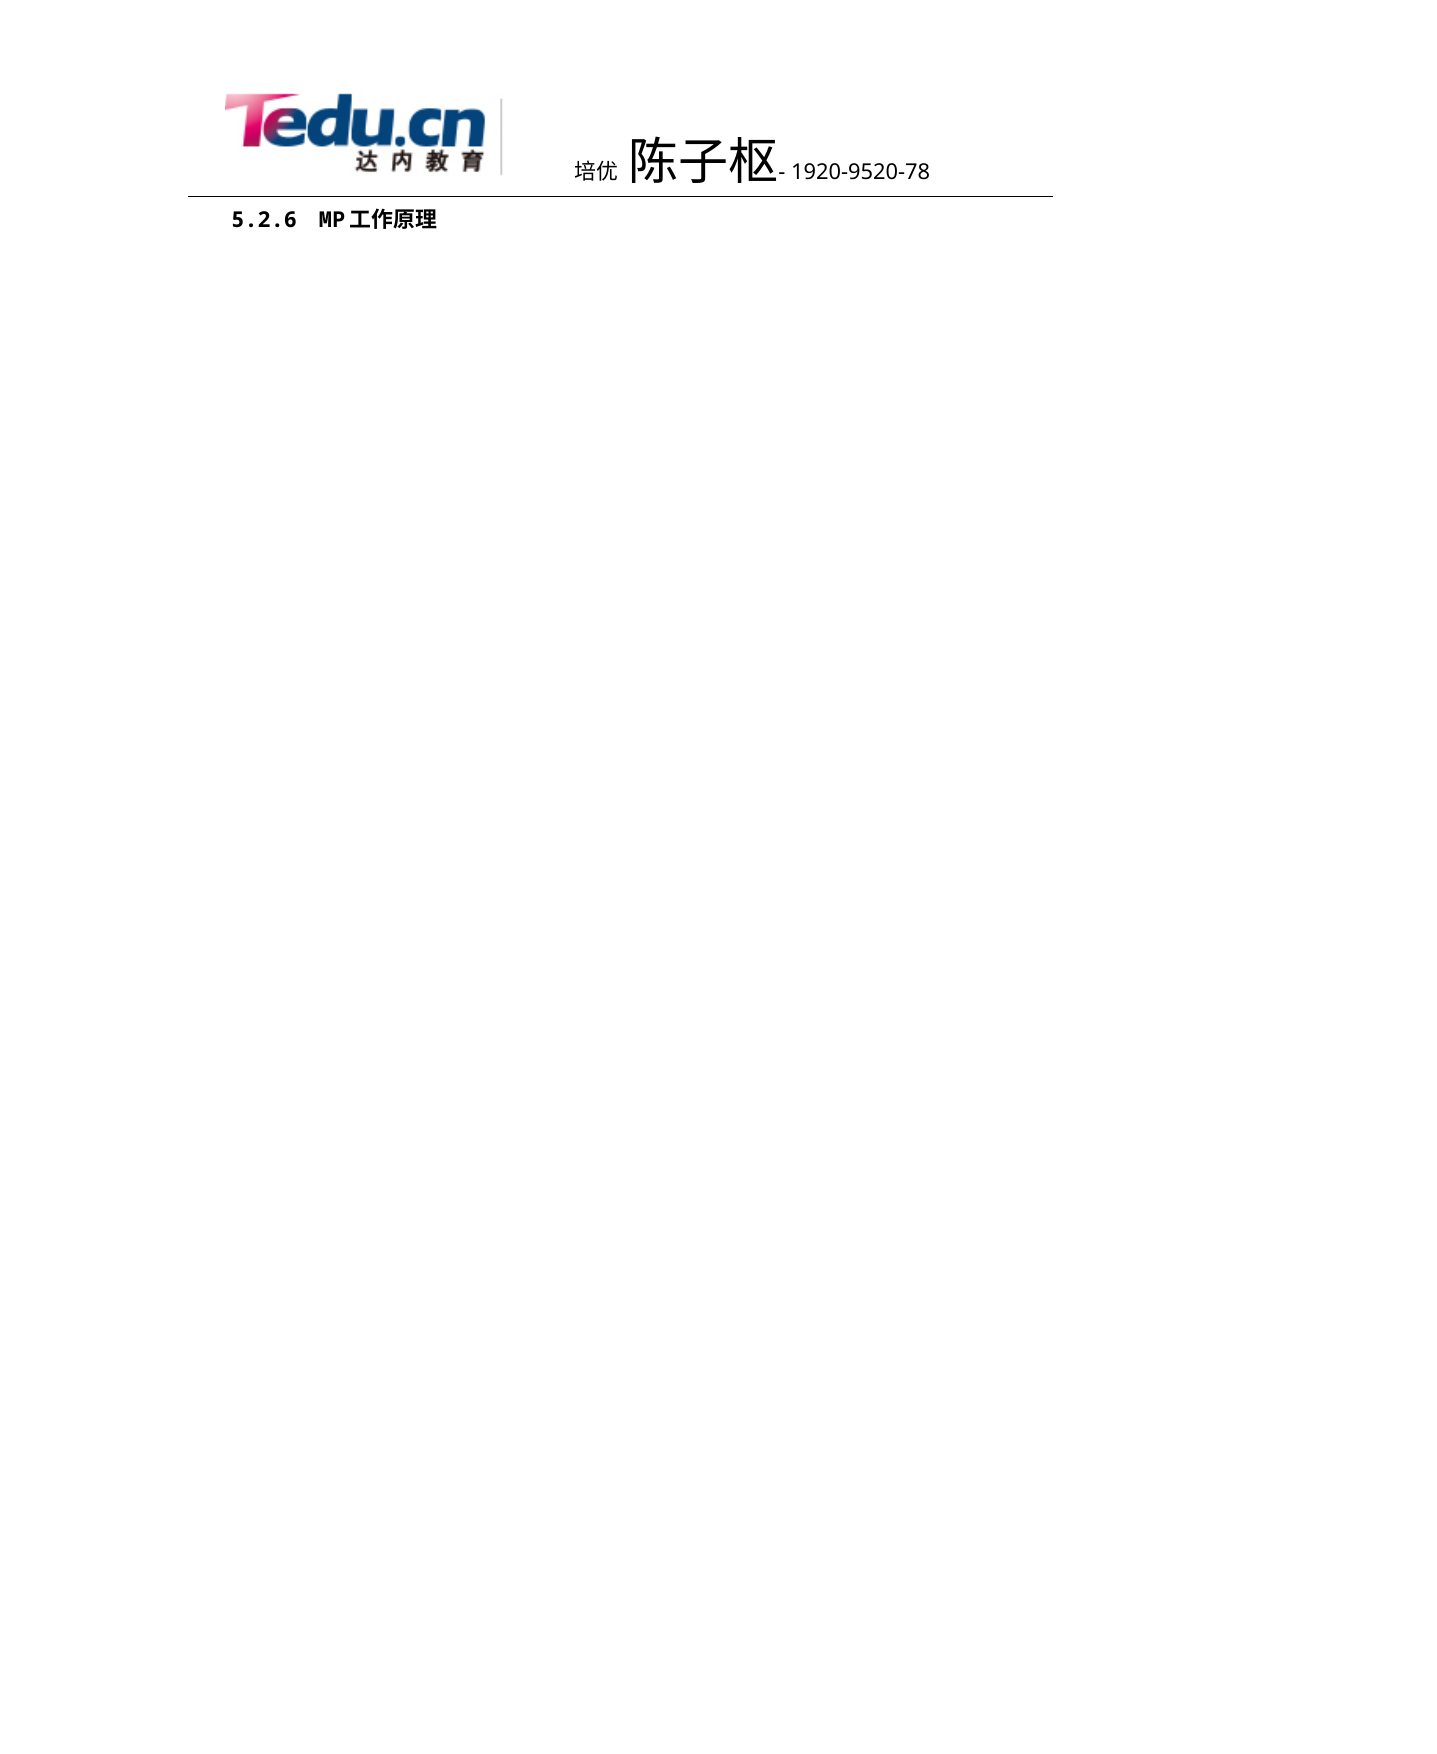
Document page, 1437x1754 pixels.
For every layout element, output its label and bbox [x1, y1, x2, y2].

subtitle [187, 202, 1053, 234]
picture [225, 88, 507, 180]
